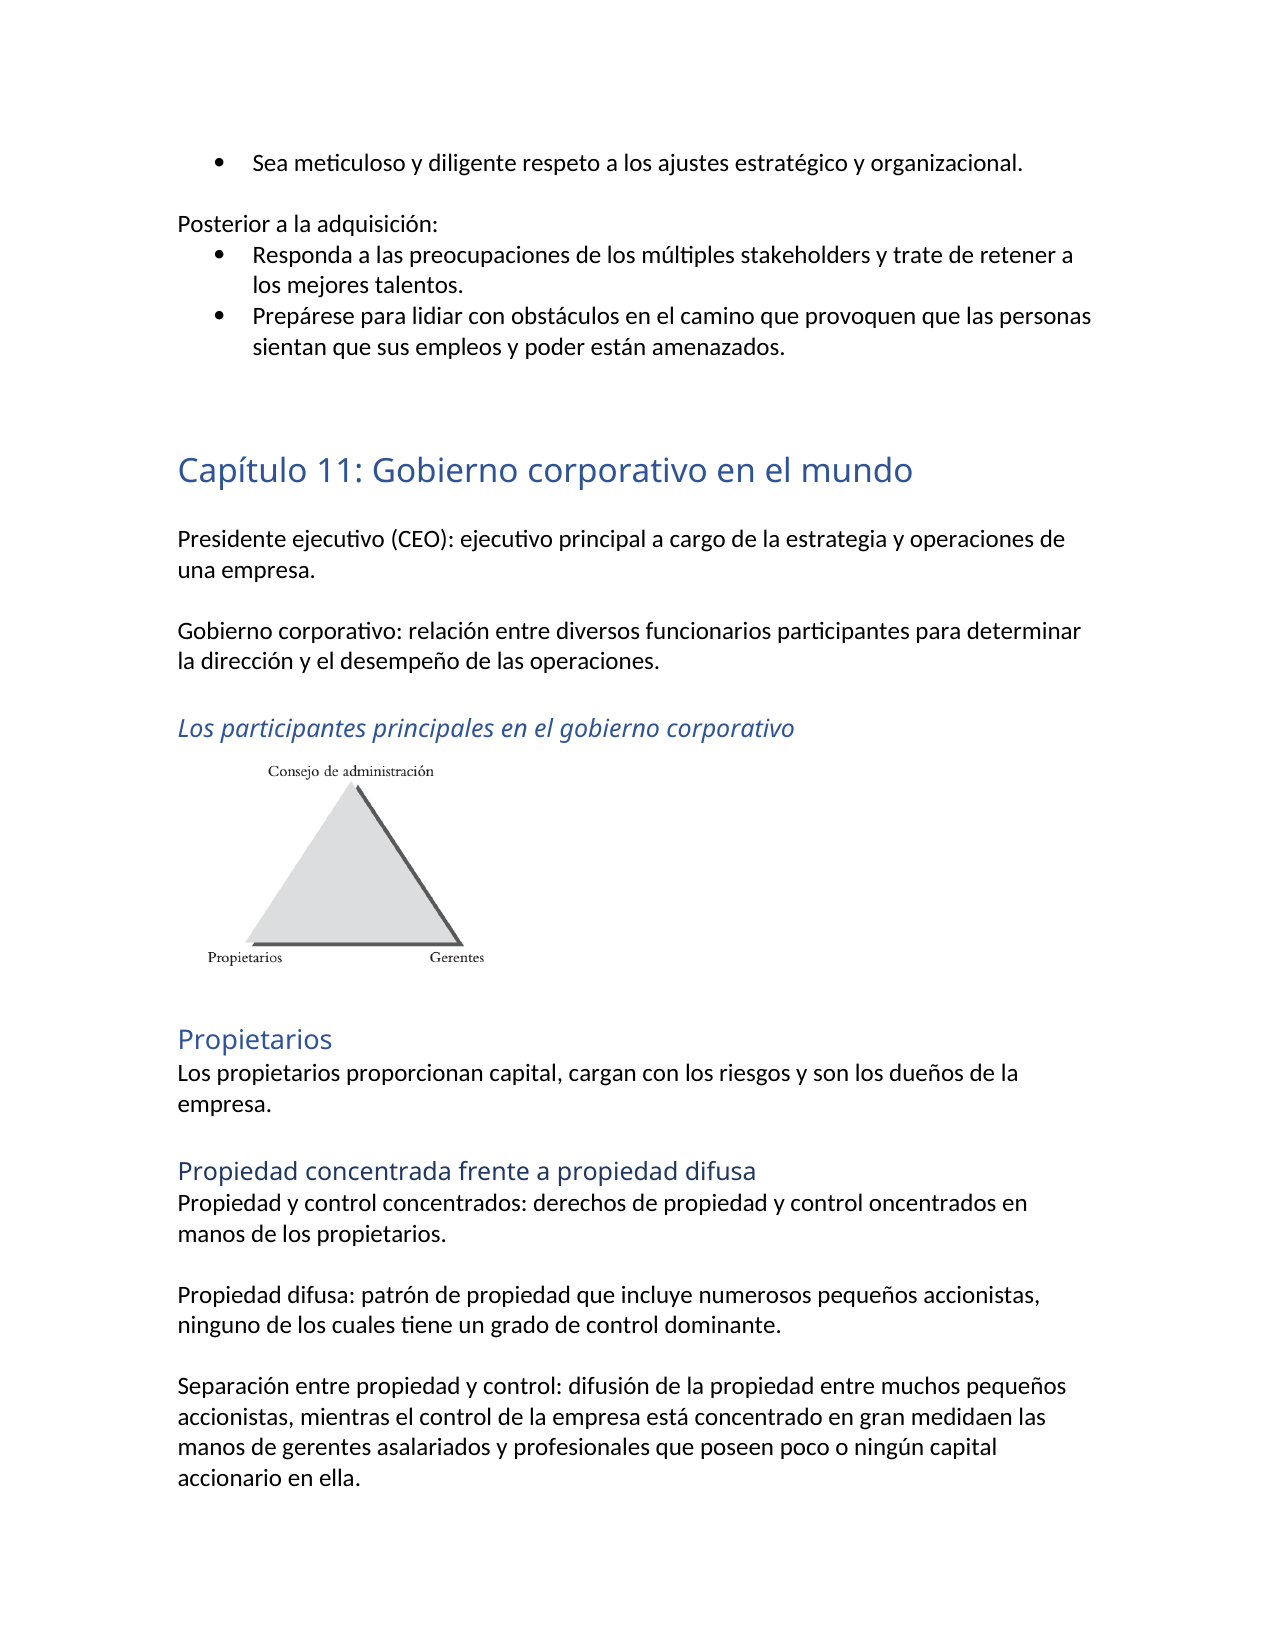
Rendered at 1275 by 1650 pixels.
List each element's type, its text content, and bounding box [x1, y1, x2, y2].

list Prepárese para lidiar con obstáculos en el camino que provoquen que las personas sientan que sus empleos y poder están amenazados. [215, 300, 1098, 361]
picture [177, 744, 520, 986]
subtitle Los participantes principales en el gobierno corporativo [177, 711, 1098, 744]
subtitle Propiedad concentrada frente a propiedad difusa [177, 1153, 1098, 1187]
text Propiedad difusa: patrón de propiedad que incluye numerosos pequeños accionistas, ninguno de los cuales tiene un grado de control dominante. [177, 1279, 1098, 1340]
text Presidente ejecutivo (CEO): ejecutivo principal a cargo de la estrategia y operaciones de una empresa. [177, 523, 1098, 584]
text Separación entre propiedad y control: difusión de la propiedad entre muchos pequeños accionistas, mientras el control de la empresa está concentrado en gran medidaen las manos de gerentes asalariados y profesionales que poseen poco o ningún capital accionario en ella. [177, 1370, 1098, 1492]
text Los propietarios proporcionan capital, cargan con los riesgos y son los dueños de la empresa. [177, 1057, 1098, 1118]
text Gobierno corporativo: relación entre diversos funcionarios participantes para determinar la dirección y el desempeño de las operaciones. [177, 615, 1098, 676]
list Responda a las preocupaciones de los múltiples stakeholders y trate de retener a los mejores talentos. [215, 239, 1098, 300]
text Posterior a la adquisición: [177, 209, 1098, 239]
subtitle Propietarios [177, 1021, 1098, 1057]
subtitle Capítulo 11: Gobierno corporativo en el mundo [177, 447, 1098, 493]
list Sea meticuloso y diligente respeto a los ajustes estratégico y organizacional. [215, 148, 1098, 178]
text Propiedad y control concentrados: derechos de propiedad y control oncentrados en manos de los propietarios. [177, 1187, 1098, 1248]
